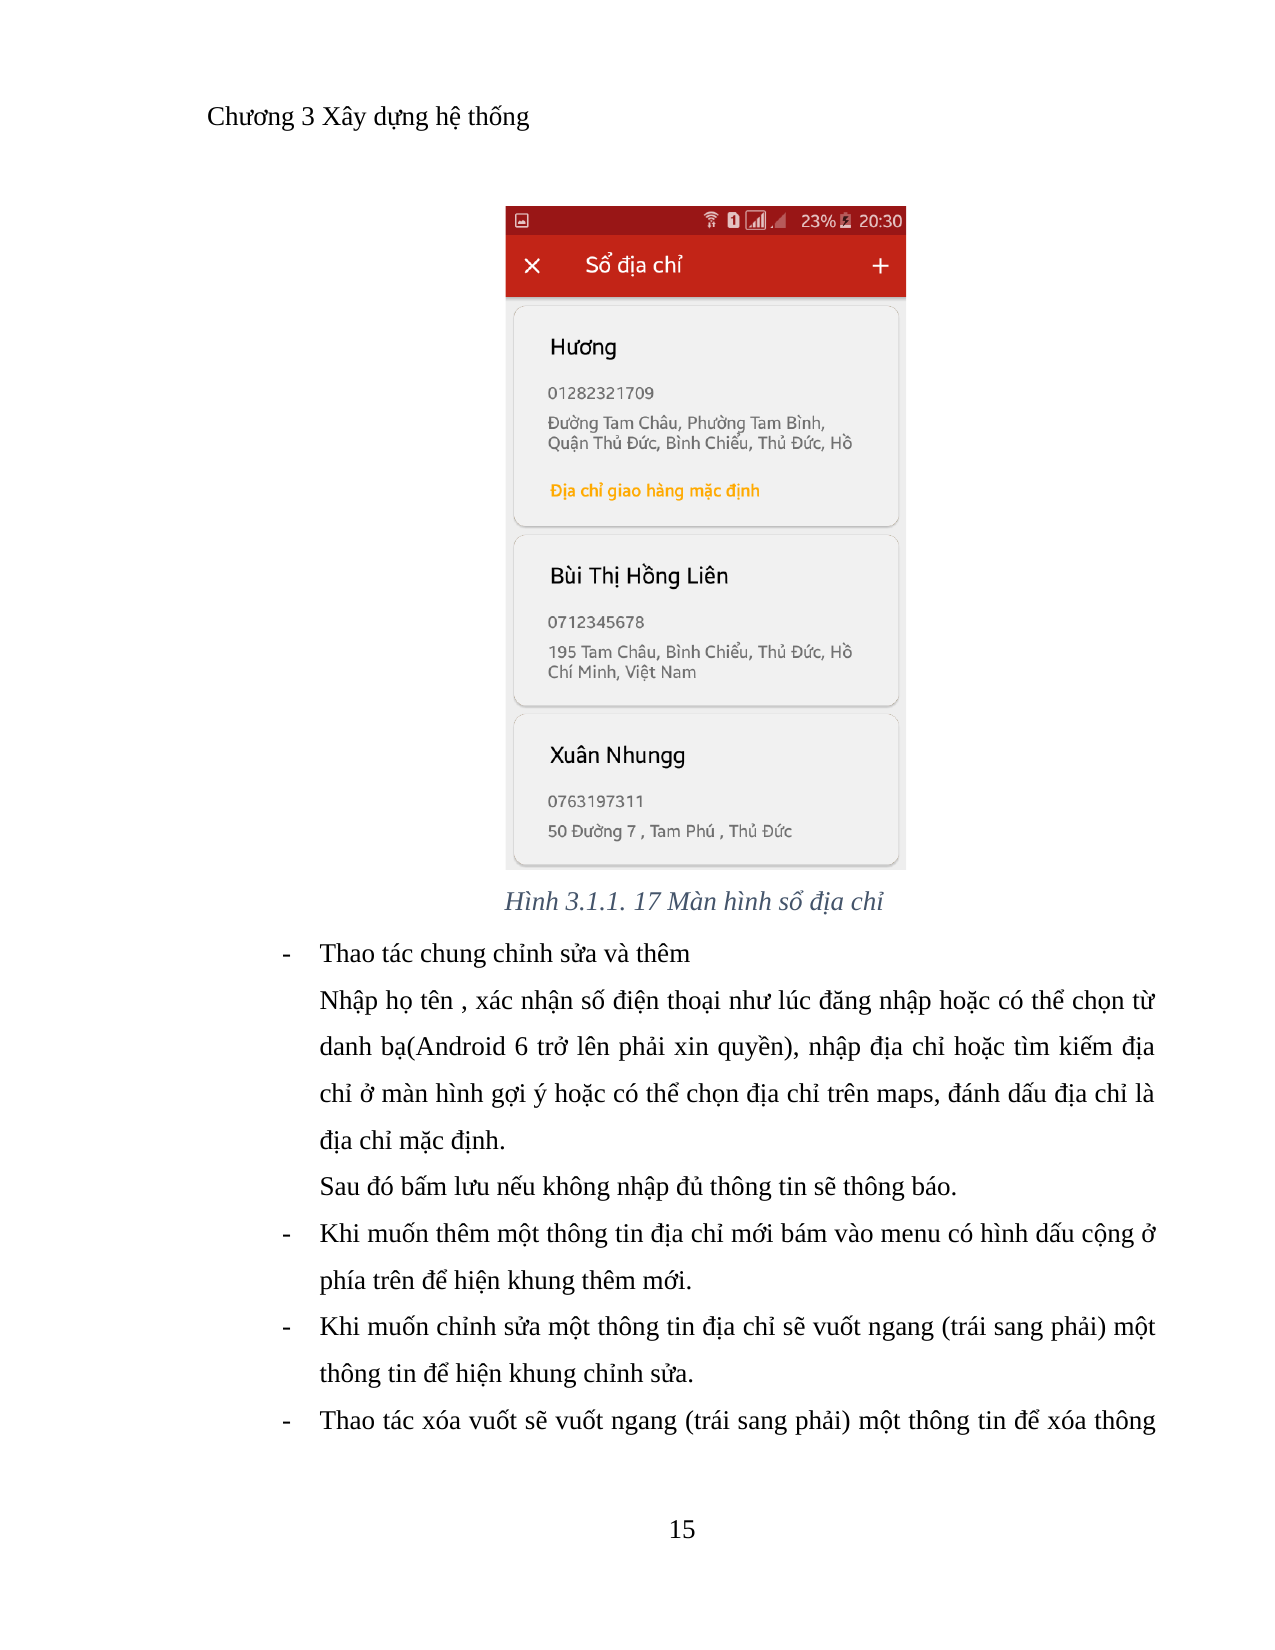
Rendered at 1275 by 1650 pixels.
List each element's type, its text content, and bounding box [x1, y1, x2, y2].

list Sau đó bấm lưu nếu không nhập đủ thông tin sẽ thông báo. [319, 1171, 1157, 1202]
list Nhập họ tên , xác nhận số điện thoại như lúc đăng nhập hoặc có thể chọn từ danh bạ(Android 6 trở lên phải xin quyền), nhập địa chỉ hoặc tìm kiếm địa chỉ ở màn hình gợi ý hoặc có thể chọn địa chỉ trên maps, đánh dấu địa chỉ là địa chỉ mặc định. [319, 984, 1157, 1155]
picture [505, 206, 907, 870]
list Thao tác chung chỉnh sửa và thêm [282, 937, 1157, 968]
text Hình 3.1.1. 17 Màn hình sổ địa chỉ [207, 885, 1157, 916]
list Khi muốn thêm một thông tin địa chỉ mới bám vào menu có hình dấu cộng ở phía trên để hiện khung thêm mới. [282, 1217, 1157, 1295]
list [282, 1404, 1157, 1435]
list Khi muốn chỉnh sửa một thông tin địa chỉ sẽ vuốt ngang (trái sang phải) một thông tin để hiện khung chỉnh sửa. [282, 1311, 1157, 1388]
